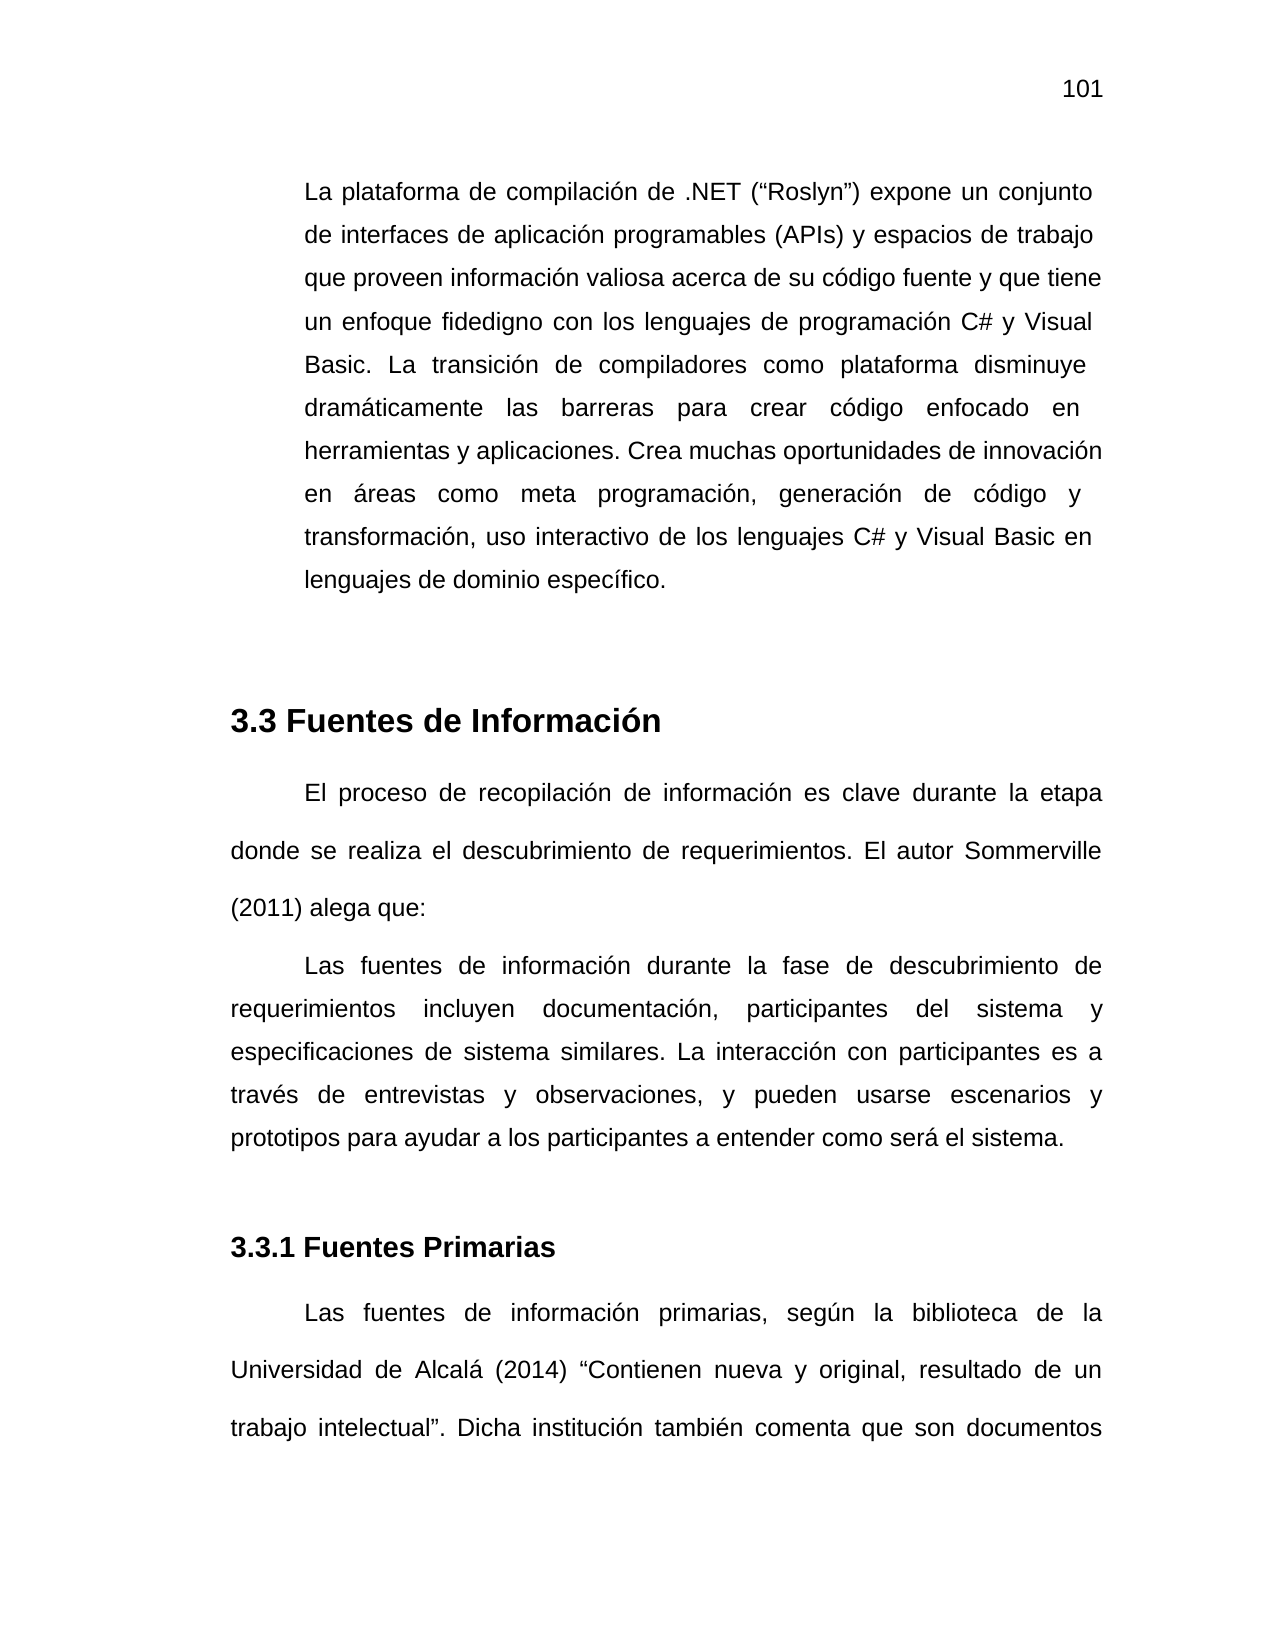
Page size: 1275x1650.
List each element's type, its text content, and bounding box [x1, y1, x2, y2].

subtitle 3.3.1 Fuentes Primarias [230, 1231, 1104, 1264]
subtitle 3.3 Fuentes de Información [230, 702, 1104, 740]
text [230, 1298, 1104, 1441]
text La plataforma de compilación de .NET (“Roslyn”) expone un conjunto de interfaces de aplicación programables (APIs) y espacios de trabajo que proveen información valiosa acerca de su código fuente y que tiene un enfoque fidedigno con los lenguajes de programación C# y Visual Basic. La transición de compiladores como plataforma disminuye dramáticamente las barreras para crear código enfocado en herramientas y aplicaciones. Crea muchas oportunidades de innovación en áreas como meta programación, generación de código y transformación, uso interactivo de los lenguajes C# y Visual Basic en lenguajes de dominio específico. [230, 177, 1104, 594]
text El proceso de recopilación de información es clave durante la etapa donde se realiza el descubrimiento de requerimientos. El autor Sommerville (2011) alega que: [230, 778, 1104, 922]
text Las fuentes de información durante la fase de descubrimiento de requerimientos incluyen documentación, participantes del sistema y especificaciones de sistema similares. La interacción con participantes es a través de entrevistas y observaciones, y pueden usarse escenarios y prototipos para ayudar a los participantes a entender como será el sistema. [230, 951, 1104, 1152]
